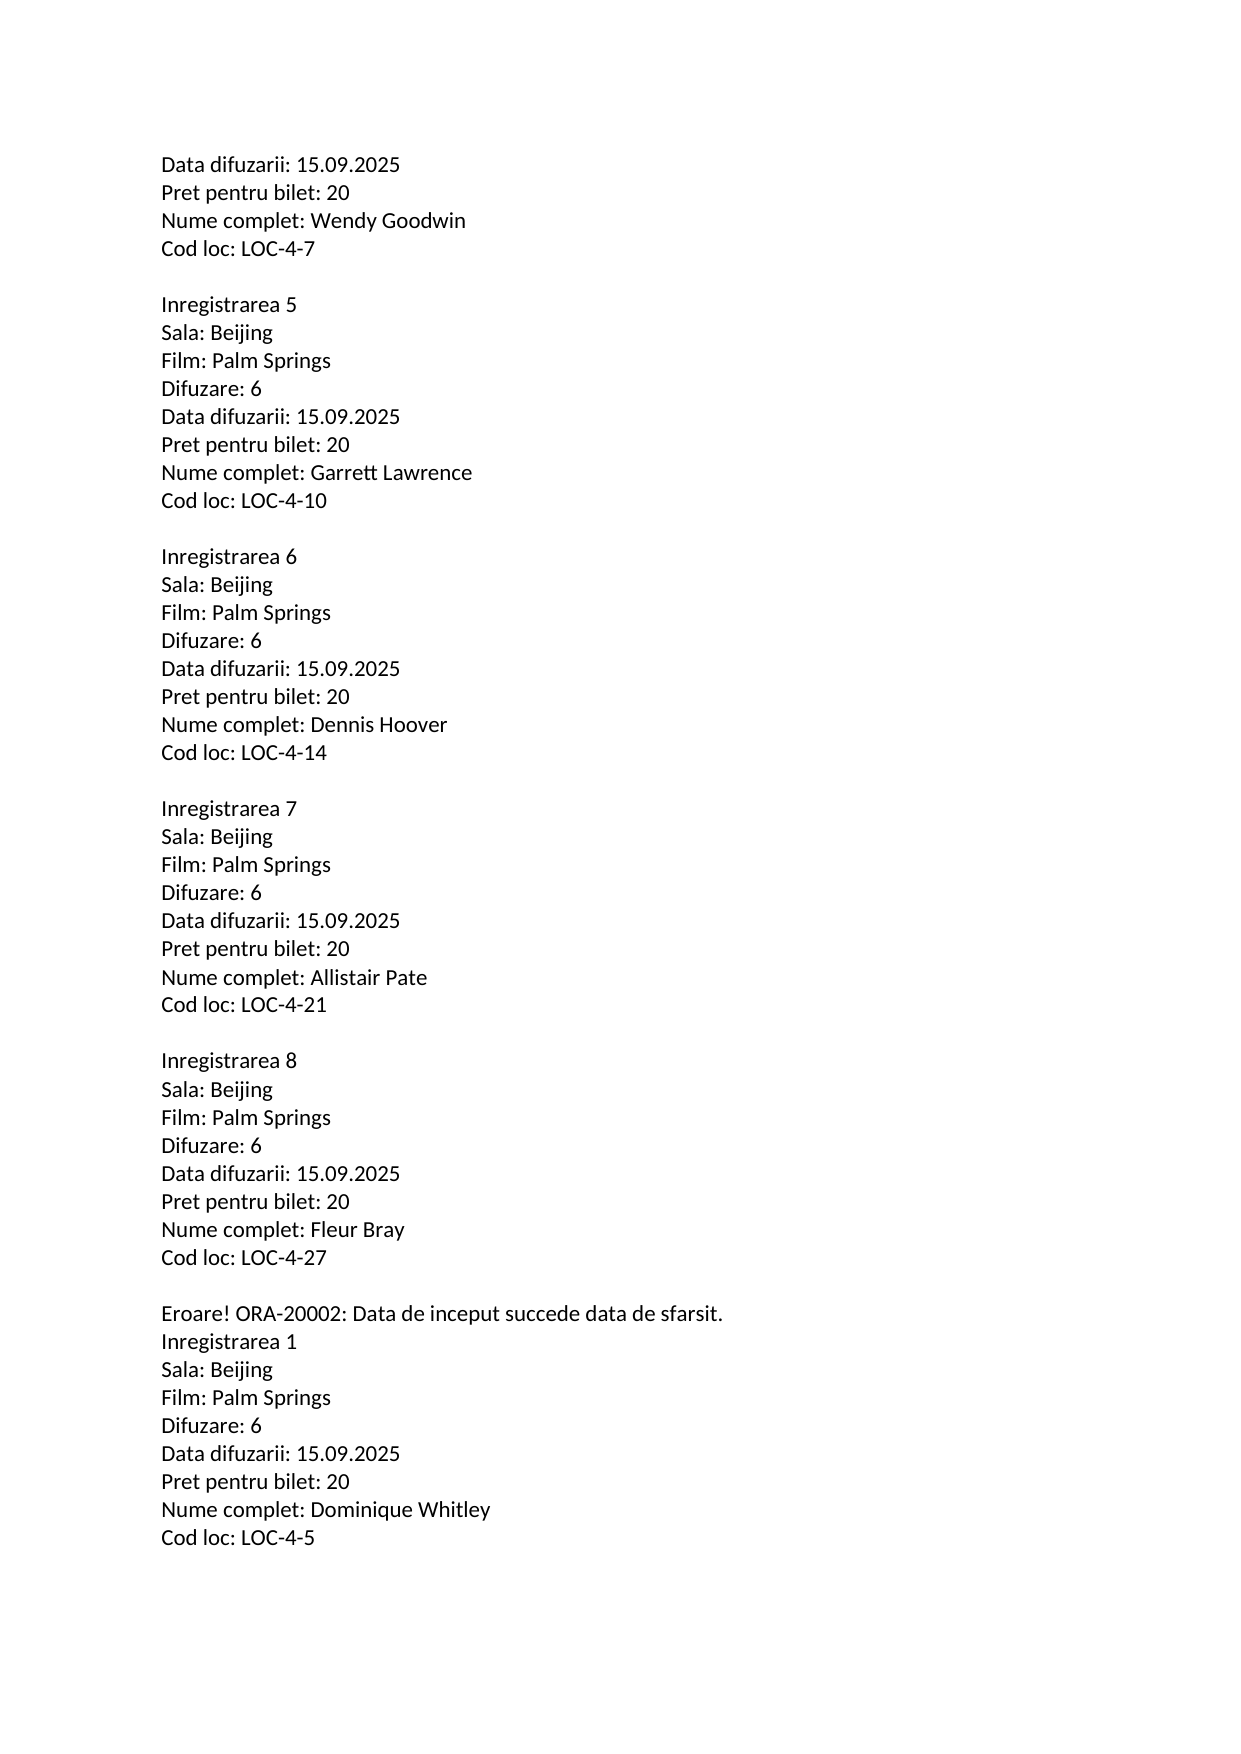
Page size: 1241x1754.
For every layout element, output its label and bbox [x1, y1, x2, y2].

table_header [150, 150, 1089, 1579]
